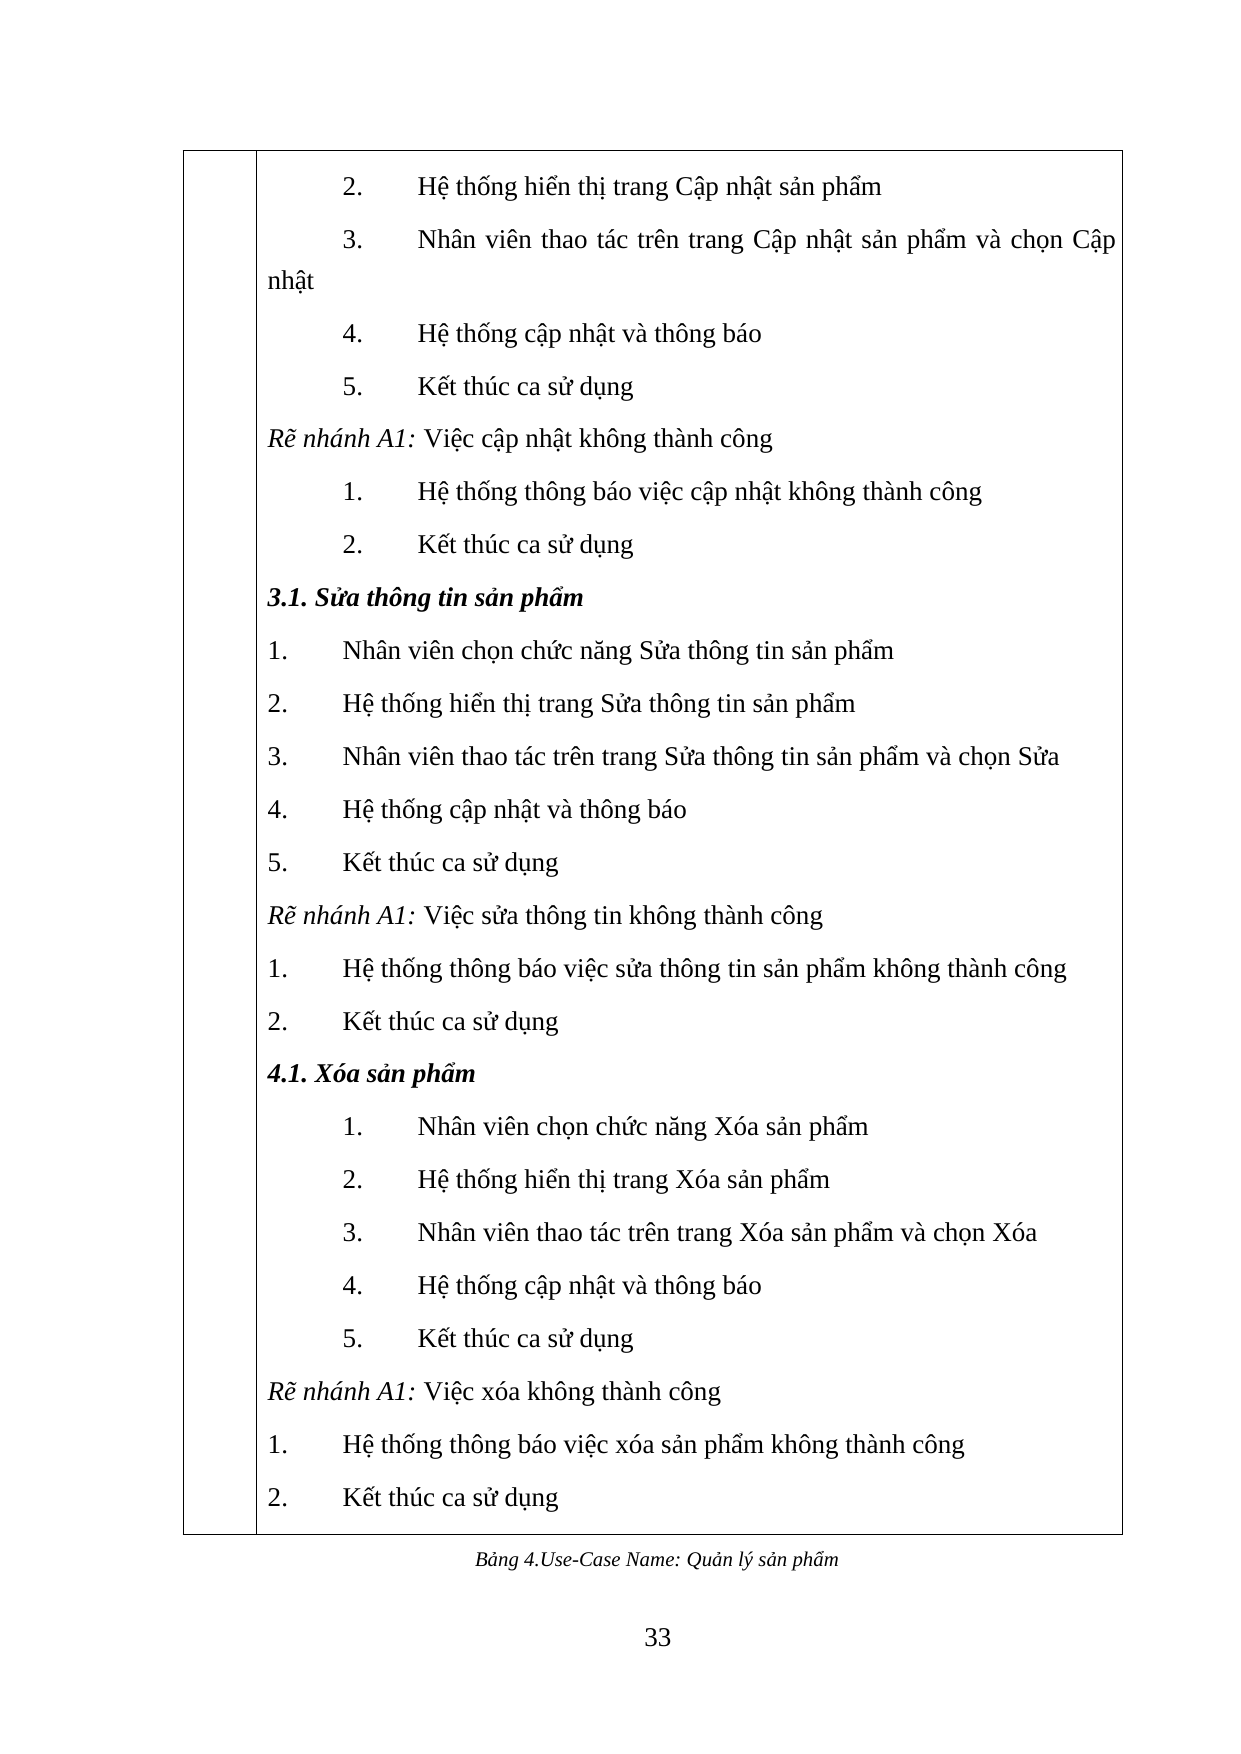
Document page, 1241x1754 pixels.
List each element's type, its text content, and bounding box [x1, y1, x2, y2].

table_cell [257, 151, 1122, 1534]
table_cell 5 [184, 151, 256, 1534]
text Bảng 4.Use-Case Name: Quản lý sản phẩm [150, 1547, 1090, 1571]
